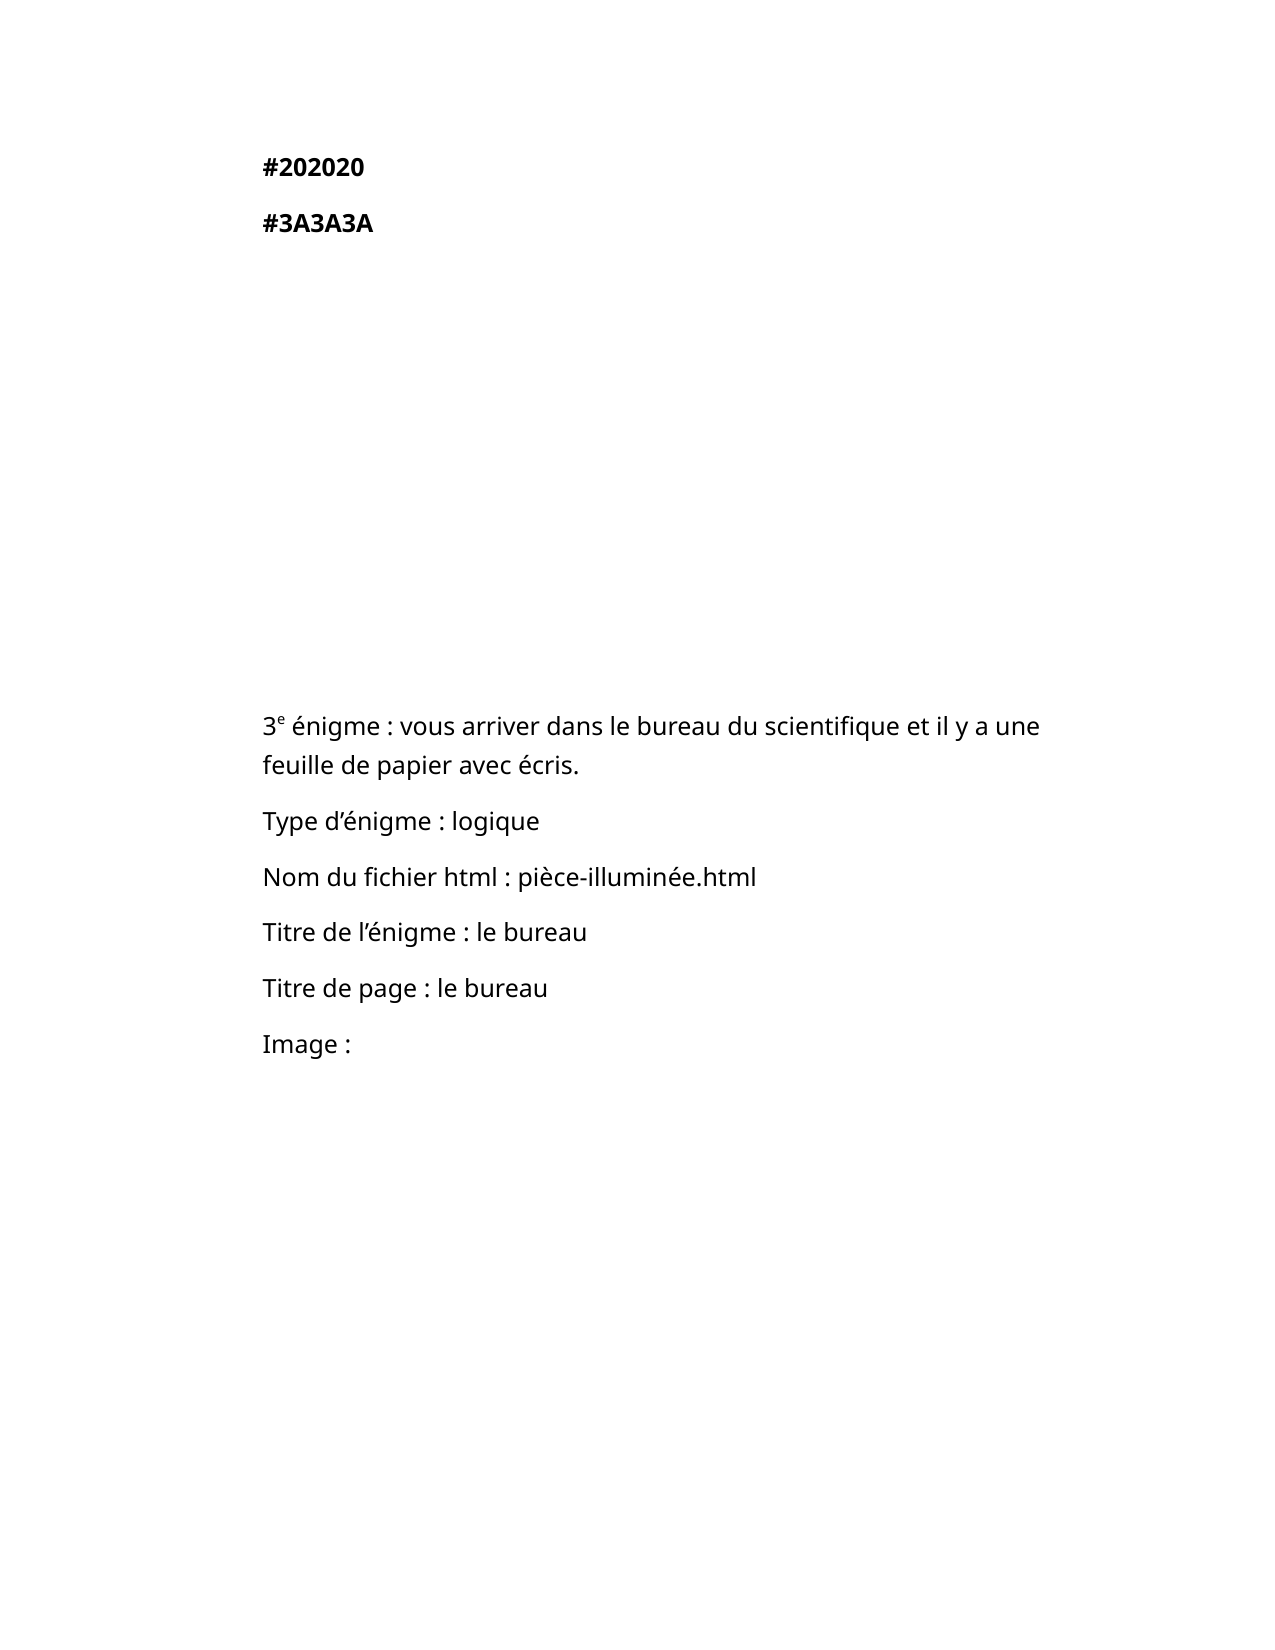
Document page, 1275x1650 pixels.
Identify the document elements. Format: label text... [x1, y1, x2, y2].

text Titre de l’énigme : le bureau [262, 915, 1087, 949]
text #202020 [262, 150, 1087, 184]
text Nom du fichier html : pièce-illuminée.html [262, 859, 1087, 893]
text #3A3A3A [262, 206, 1087, 240]
text Type d’énigme : logique [262, 803, 1087, 837]
text 3e énigme : vous arriver dans le bureau du scientifique et il y a une feuille de papier avec écris. [262, 708, 1087, 782]
text Image : [262, 1027, 1087, 1061]
text Titre de page : le bureau [262, 971, 1087, 1005]
